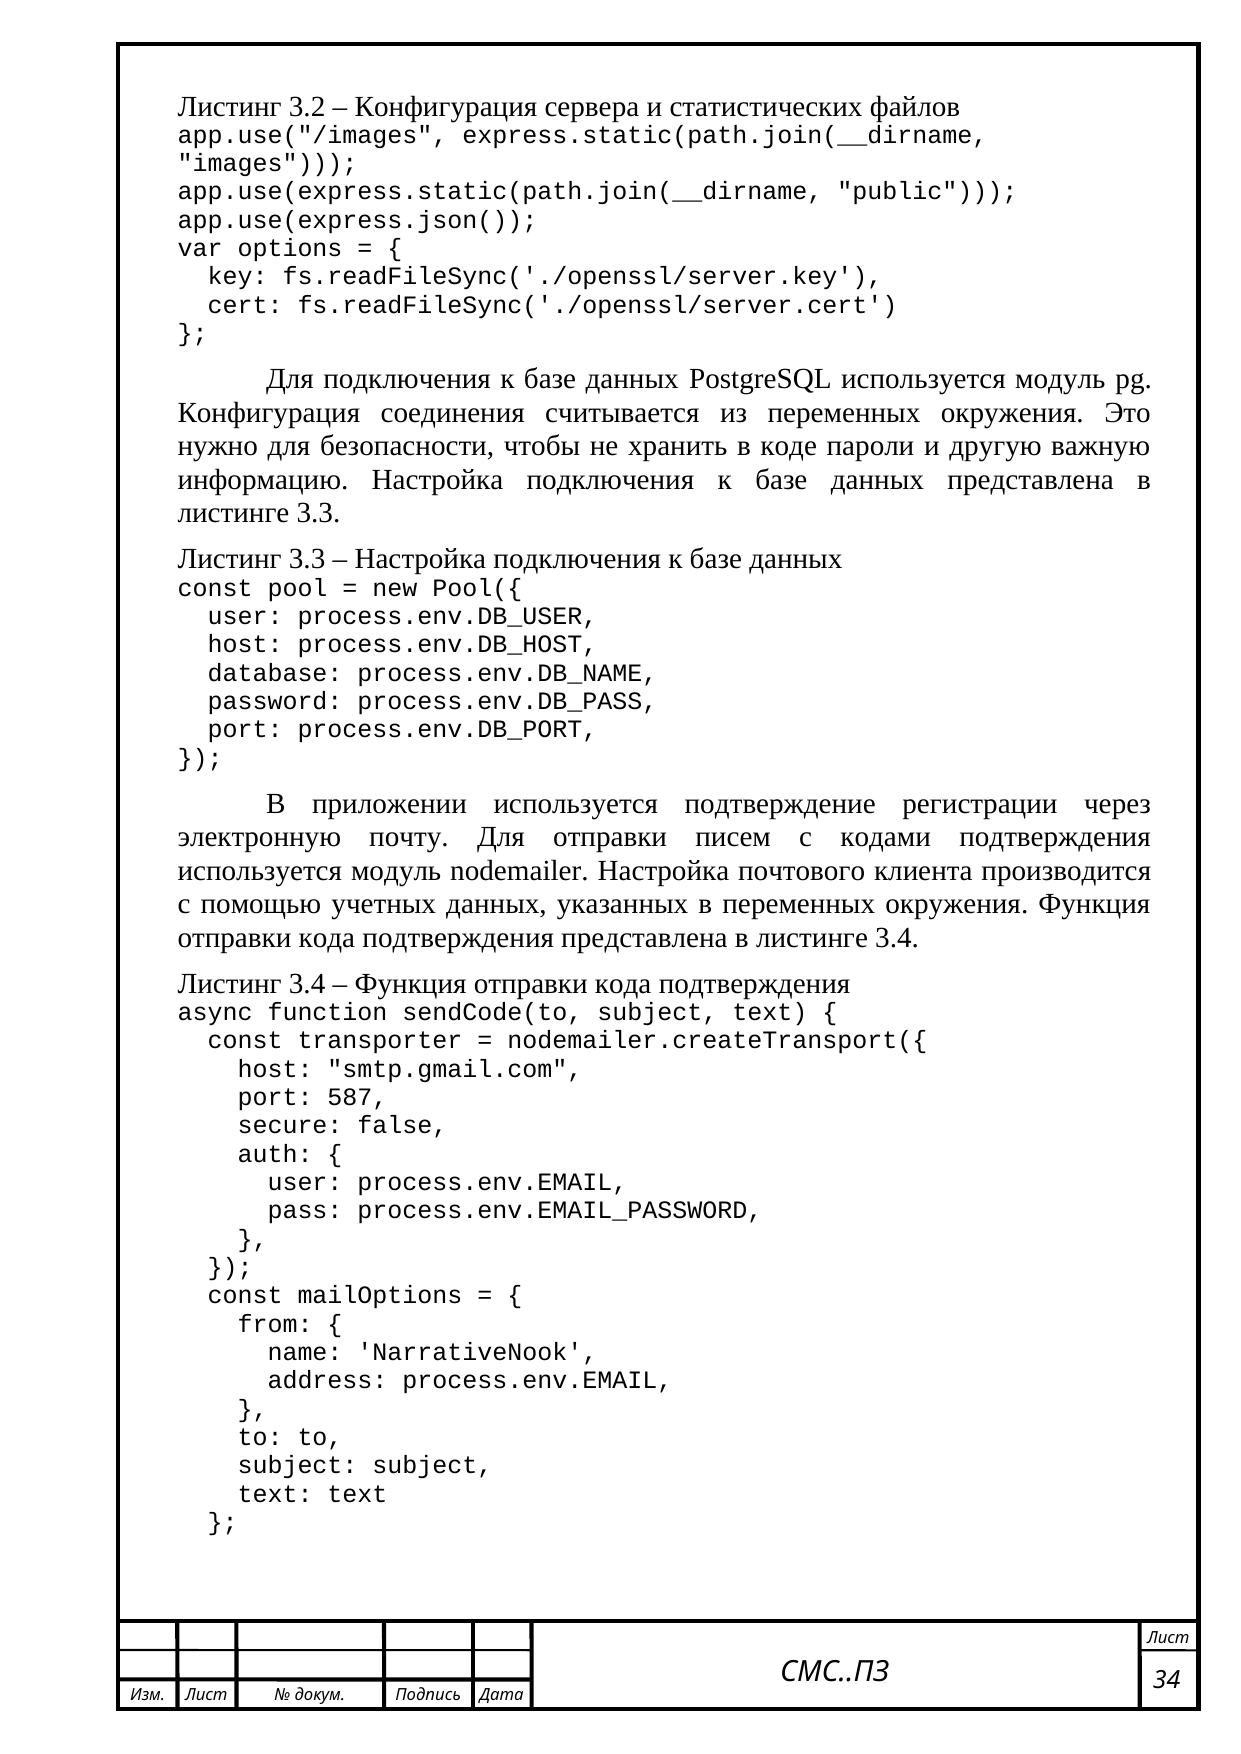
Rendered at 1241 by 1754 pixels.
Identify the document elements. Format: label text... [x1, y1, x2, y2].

text Листинг 3.4 – Функция отправки кода подтверждения [177, 966, 1152, 1000]
text }, [177, 1396, 1152, 1425]
text }; [177, 321, 1152, 349]
text cert: fs.readFileSync('./openssl/server.cert') [177, 292, 1152, 321]
text database: process.env.DB_NAME, [177, 660, 1152, 688]
text subject: subject, [177, 1453, 1152, 1481]
text app.use(express.static(path.join(__dirname, "public"))); [177, 179, 1152, 207]
text const pool = new Pool({ [177, 575, 1152, 603]
text app.use(express.json()); [177, 207, 1152, 236]
text В приложении используется подтверждение регистрации через электронную почту. Для отправки писем с кодами подтверждения используется модуль nodemailer. Настройка почтового клиента производится с помощью учетных данных, указанных в переменных окружения. Функция отправки кода подтверждения представлена в листинге 3.4. [177, 786, 1152, 954]
text pass: process.env.EMAIL_PASSWORD, [177, 1198, 1152, 1226]
text from: { [177, 1311, 1152, 1340]
text host: process.env.DB_HOST, [177, 632, 1152, 660]
text port: process.env.DB_PORT, [177, 717, 1152, 745]
text }); [177, 745, 1152, 773]
text }); [177, 1255, 1152, 1283]
text Листинг 3.3 – Настройка подключения к базе данных [177, 542, 1152, 575]
text }; [177, 1510, 1152, 1538]
text const transporter = nodemailer.createTransport({ [177, 1028, 1152, 1056]
text password: process.env.DB_PASS, [177, 688, 1152, 717]
text address: process.env.EMAIL, [177, 1368, 1152, 1396]
text const mailOptions = { [177, 1283, 1152, 1311]
text key: fs.readFileSync('./openssl/server.key'), [177, 264, 1152, 292]
text Для подключения к базе данных PostgreSQL используется модуль pg. Конфигурация соединения считывается из переменных окружения. Это нужно для безопасности, чтобы не хранить в коде пароли и другую важную информацию. Настройка подключения к базе данных представлена в листинге 3.3. [177, 361, 1152, 529]
text var options = { [177, 236, 1152, 264]
text app.use("/images", express.static(path.join(__dirname, "images"))); [177, 122, 1152, 179]
text }, [177, 1226, 1152, 1255]
text user: process.env.DB_USER, [177, 603, 1152, 632]
text to: to, [177, 1425, 1152, 1453]
text text: text [177, 1481, 1152, 1510]
text secure: false, [177, 1113, 1152, 1141]
text host: "smtp.gmail.com", [177, 1056, 1152, 1085]
text name: 'NarrativeNook', [177, 1340, 1152, 1368]
text async function sendCode(to, subject, text) { [177, 1000, 1152, 1028]
text user: process.env.EMAIL, [177, 1170, 1152, 1198]
text Листинг 3.2 – Конфигурация сервера и статистических файлов [177, 89, 1152, 122]
text auth: { [177, 1141, 1152, 1170]
text port: 587, [177, 1085, 1152, 1113]
